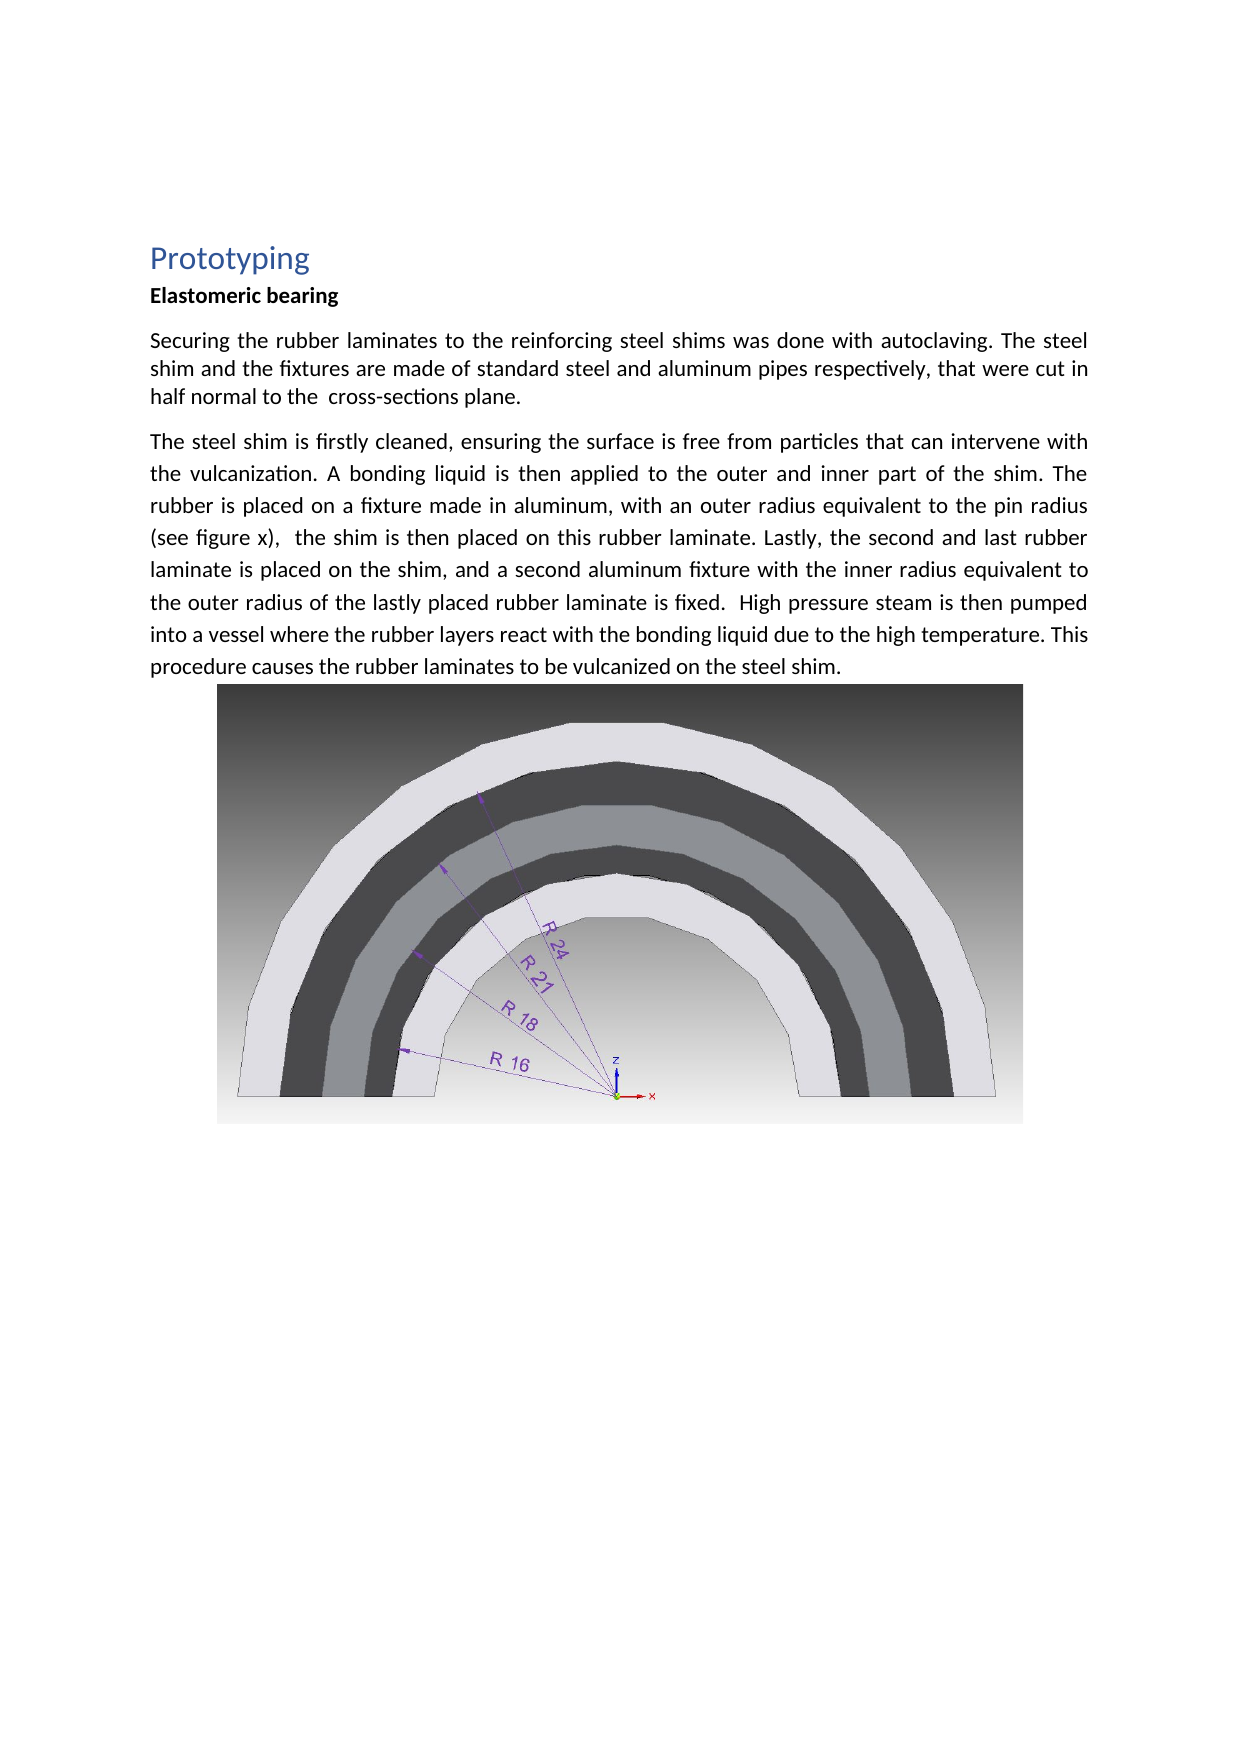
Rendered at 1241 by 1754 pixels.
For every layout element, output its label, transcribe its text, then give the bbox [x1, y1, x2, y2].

subtitle Prototyping [150, 237, 1090, 278]
picture [217, 684, 1024, 1124]
text Securing the rubber laminates to the reinforcing steel shims was done with autoclaving. The steel shim and the fixtures are made of standard steel and aluminum pipes respectively, that were cut in half normal to the cross-sections plane. [150, 326, 1090, 410]
text The steel shim is firstly cleaned, ensuring the surface is free from particles that can intervene with the vulcanization. A bonding liquid is then applied to the outer and inner part of the shim. The rubber is placed on a fixture made in aluminum, with an outer radius equivalent to the pin radius (see figure x), the shim is then placed on this rubber laminate. Lastly, the second and last rubber laminate is placed on the shim, and a second aluminum fixture with the inner radius equivalent to the outer radius of the lastly placed rubber laminate is fixed. High pressure steam is then pumped into a vessel where the rubber layers react with the bonding liquid due to the high temperature. This procedure causes the rubber laminates to be vulcanized on the steel shim. [150, 427, 1090, 680]
text Elastomeric bearing [150, 281, 1090, 309]
